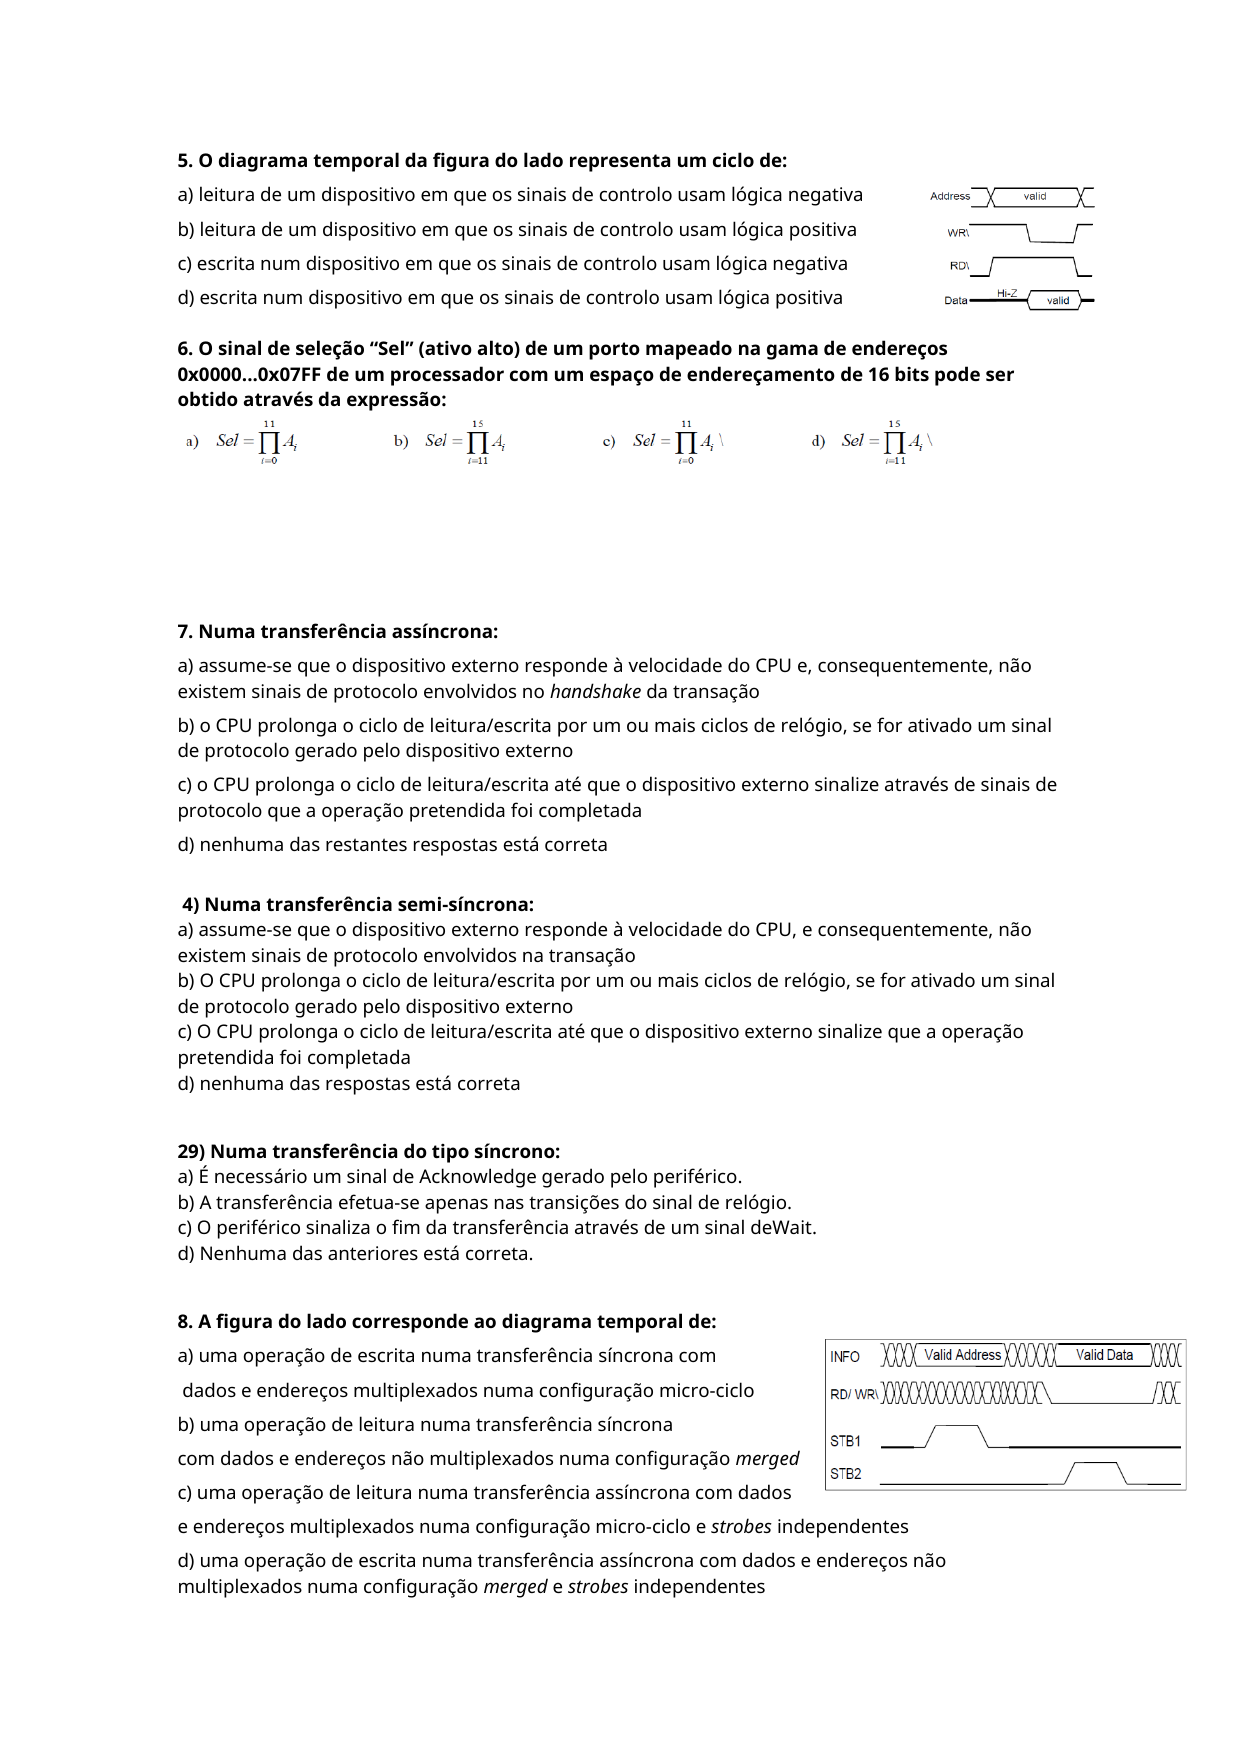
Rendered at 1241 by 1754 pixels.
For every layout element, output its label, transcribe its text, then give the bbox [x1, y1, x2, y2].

text d) nenhuma das restantes respostas está correta [177, 831, 1063, 857]
text d) Nenhuma das anteriores está correta. [177, 1240, 1063, 1266]
picture [822, 1335, 1192, 1499]
text b) leitura de um dispositivo em que os sinais de controlo usam lógica positiva [177, 216, 1063, 241]
text com dados e endereços não multiplexados numa configuração merged [177, 1445, 1063, 1471]
text 6. O sinal de seleção “Sel” (ativo alto) de um porto mapeado na gama de endereços 0x0000...0x07FF de um processador com um espaço de endereçamento de 16 bits pode ser obtido através da expressão: [177, 335, 1063, 412]
text dados e endereços multiplexados numa configuração micro-ciclo [177, 1377, 1063, 1402]
text c) O CPU prolonga o ciclo de leitura/escrita até que o dispositivo externo sinalize que a operação pretendida foi completada [177, 1019, 1063, 1070]
text c) o CPU prolonga o ciclo de leitura/escrita até que o dispositivo externo sinalize através de sinais de protocolo que a operação pretendida foi completada [177, 772, 1063, 823]
text 29) Numa transferência do tipo síncrono: [177, 1138, 1063, 1164]
text c) O periférico sinaliza o fim da transferência através de um sinal deWait. [177, 1215, 1063, 1240]
text d) uma operação de escrita numa transferência assíncrona com dados e endereços não multiplexados numa configuração merged e strobes independentes [177, 1548, 1063, 1599]
text a) assume-se que o dispositivo externo responde à velocidade do CPU, e consequentemente, não existem sinais de protocolo envolvidos na transação [177, 917, 1063, 968]
picture [926, 186, 1112, 313]
text a) assume-se que o dispositivo externo responde à velocidade do CPU e, consequentemente, não existem sinais de protocolo envolvidos no handshake da transação [177, 652, 1063, 703]
text 8. A figura do lado corresponde ao diagrama temporal de: [177, 1308, 1063, 1334]
text a) leitura de um dispositivo em que os sinais de controlo usam lógica negativa [177, 182, 1063, 207]
text c) uma operação de leitura numa transferência assíncrona com dados [177, 1479, 1063, 1505]
text 5. O diagrama temporal da figura do lado representa um ciclo de: [177, 148, 1063, 173]
text c) escrita num dispositivo em que os sinais de controlo usam lógica negativa [177, 250, 1063, 276]
text a) É necessário um sinal de Acknowledge gerado pelo periférico. [177, 1164, 1063, 1189]
text d) nenhuma das respostas está correta [177, 1070, 1063, 1095]
text e endereços multiplexados numa configuração micro-ciclo e strobes independentes [177, 1513, 1063, 1539]
text b) uma operação de leitura numa transferência síncrona [177, 1411, 1063, 1437]
text d) escrita num dispositivo em que os sinais de controlo usam lógica positiva [177, 284, 1063, 310]
text a) uma operação de escrita numa transferência síncrona com [177, 1343, 1063, 1368]
text 7. Numa transferência assíncrona: [177, 618, 1063, 644]
text b) o CPU prolonga o ciclo de leitura/escrita por um ou mais ciclos de relógio, se for ativado um sinal de protocolo gerado pelo dispositivo externo [177, 712, 1063, 763]
text b) A transferência efetua-se apenas nas transições do sinal de relógio. [177, 1189, 1063, 1215]
picture [177, 413, 943, 471]
text 4) Numa transferência semi-síncrona: [177, 891, 1063, 917]
text b) O CPU prolonga o ciclo de leitura/escrita por um ou mais ciclos de relógio, se for ativado um sinal de protocolo gerado pelo dispositivo externo [177, 968, 1063, 1019]
